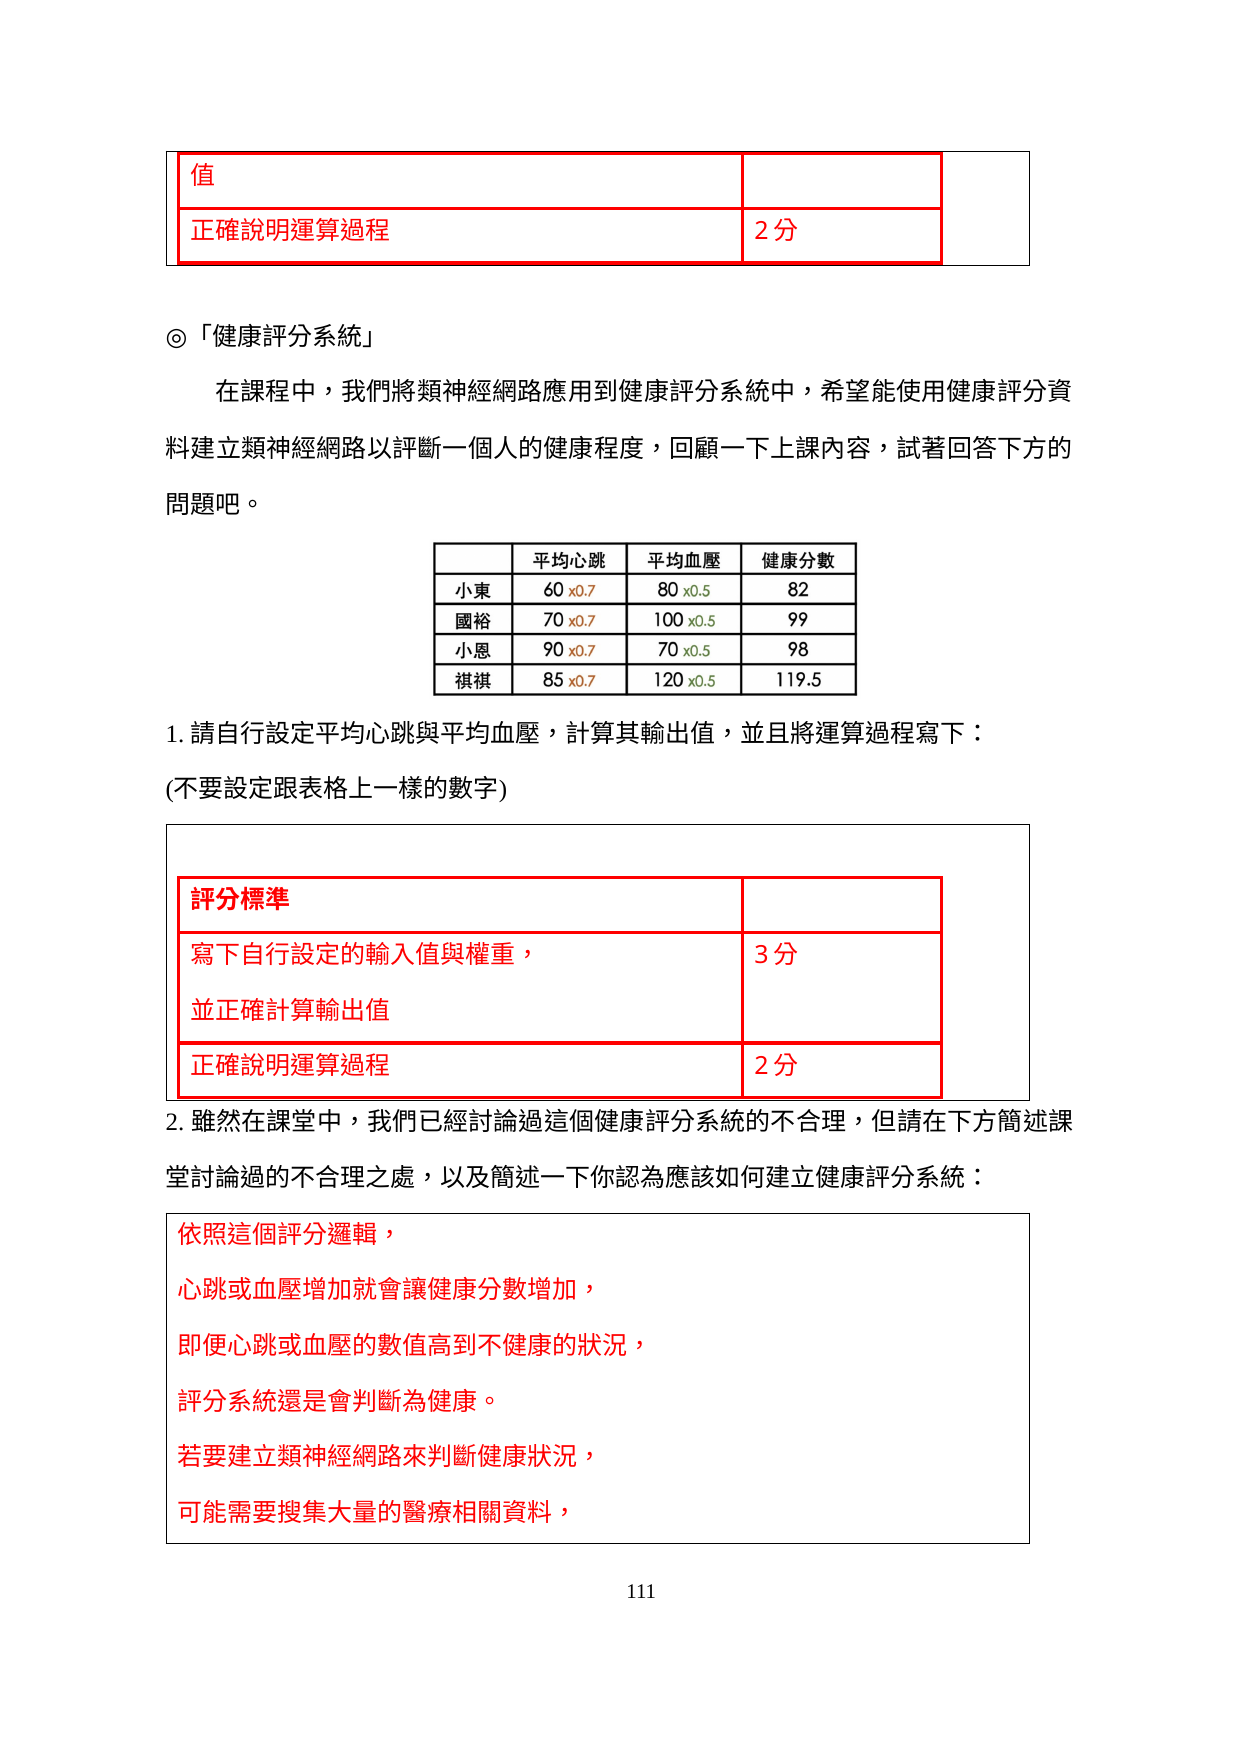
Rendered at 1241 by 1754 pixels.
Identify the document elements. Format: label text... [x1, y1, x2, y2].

table_header [744, 155, 940, 207]
table_header [180, 155, 741, 207]
text 在課程中，我們將類神經網路應用到健康評分系統中，希望能使用健康評分資料建立類神經網路以評斷一個人的健康程度，回顧一下上課內容，試著回答下方的問題吧。 [165, 371, 1075, 521]
table_header [167, 825, 1029, 1099]
text ◎「健康評分系統」 [165, 317, 1075, 353]
text 1. 請自行設定平均心跳與平均血壓，計算其輸出值，並且將運算過程寫下： [165, 713, 1075, 750]
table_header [167, 1214, 1029, 1543]
table_header [943, 152, 1029, 265]
table_header [744, 210, 940, 261]
text (不要設定跟表格上一樣的數字) [165, 768, 1075, 806]
table_header [167, 152, 177, 265]
picture [429, 539, 861, 699]
table_header [180, 210, 741, 261]
text 2. 雖然在課堂中，我們已經討論過這個健康評分系統的不合理，但請在下方簡述課堂討論過的不合理之處，以及簡述一下你認為應該如何建立健康評分系統： [165, 1101, 1075, 1194]
